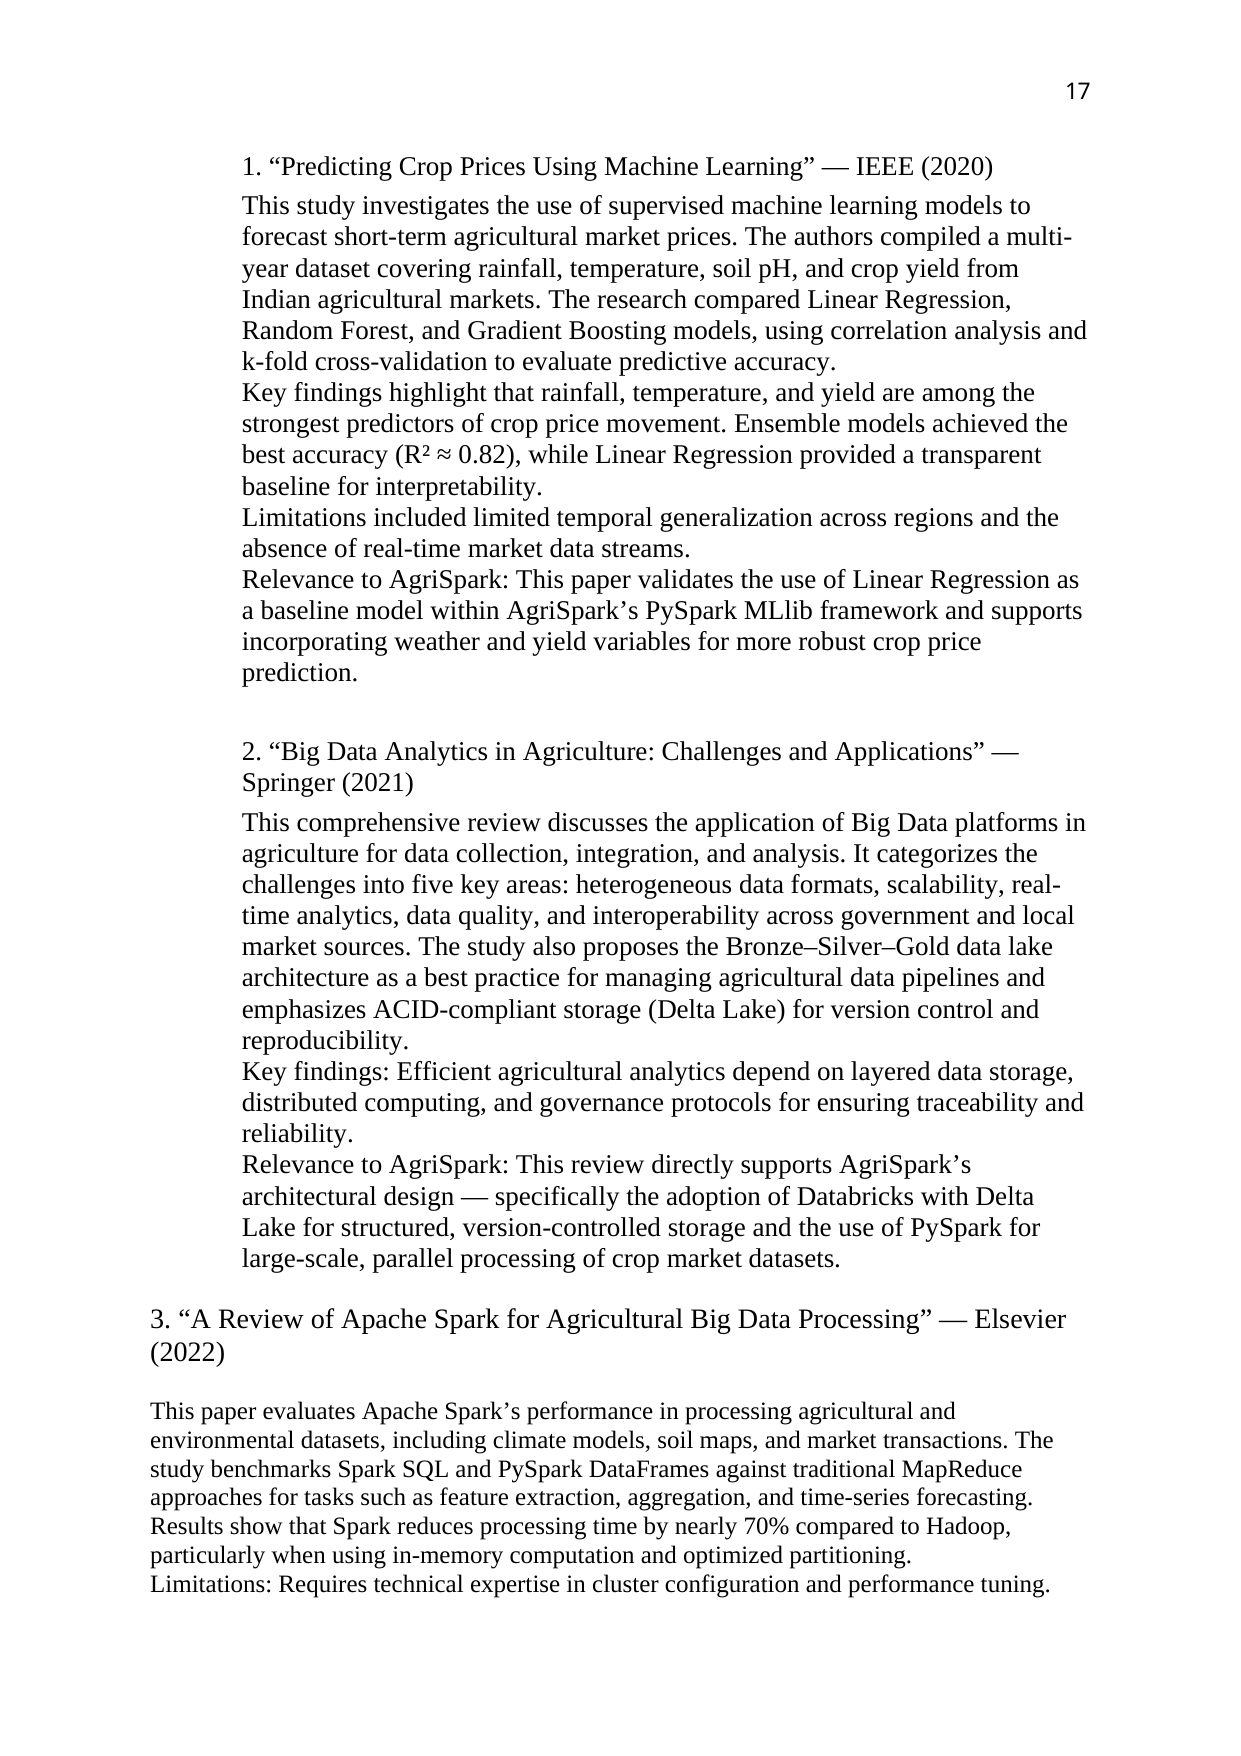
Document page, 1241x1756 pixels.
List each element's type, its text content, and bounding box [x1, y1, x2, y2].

subtitle This study investigates the use of supervised machine learning models to forecast short-term agricultural market prices. The authors compiled a multi-year dataset covering rainfall, temperature, soil pH, and crop yield from Indian agricultural markets. The research compared Linear Regression, Random Forest, and Gradient Boosting models, using correlation analysis and k-fold cross-validation to evaluate predictive accuracy. Key findings highlight that rainfall, temperature, and yield are among the strongest predictors of crop price movement. Ensemble models achieved the best accuracy (R² ≈ 0.82), while Linear Regression provided a transparent baseline for interpretability. Limitations included limited temporal generalization across regions and the absence of real-time market data streams. Relevance to AgriSpark: This paper validates the use of Linear Regression as a baseline model within AgriSpark’s PySpark MLlib framework and supports incorporating weather and yield variables for more robust crop price prediction. [242, 189, 1090, 688]
text 3. “A Review of Apache Spark for Agricultural Big Data Processing” — Elsevier (2022) [150, 1302, 1090, 1367]
subtitle 1. “Predicting Crop Prices Using Machine Learning” — IEEE (2020) [242, 150, 1090, 181]
subtitle 2. “Big Data Analytics in Agriculture: Challenges and Applications” — Springer (2021) [242, 735, 1090, 798]
subtitle This comprehensive review discusses the application of Big Data platforms in agriculture for data collection, integration, and analysis. It categorizes the challenges into five key areas: heterogeneous data formats, scalability, real-time analytics, data quality, and interoperability across government and local market sources. The study also proposes the Bronze–Silver–Gold data lake architecture as a best practice for managing agricultural data pipelines and emphasizes ACID-compliant storage (Delta Lake) for version control and reproducibility. Key findings: Efficient agricultural analytics depend on layered data storage, distributed computing, and governance protocols for ensuring traceability and reliability. Relevance to AgriSpark: This review directly supports AgriSpark’s architectural design — specifically the adoption of Databricks with Delta Lake for structured, version-controlled storage and the use of PySpark for large-scale, parallel processing of crop market datasets. [242, 806, 1090, 1273]
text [150, 1396, 1090, 1597]
